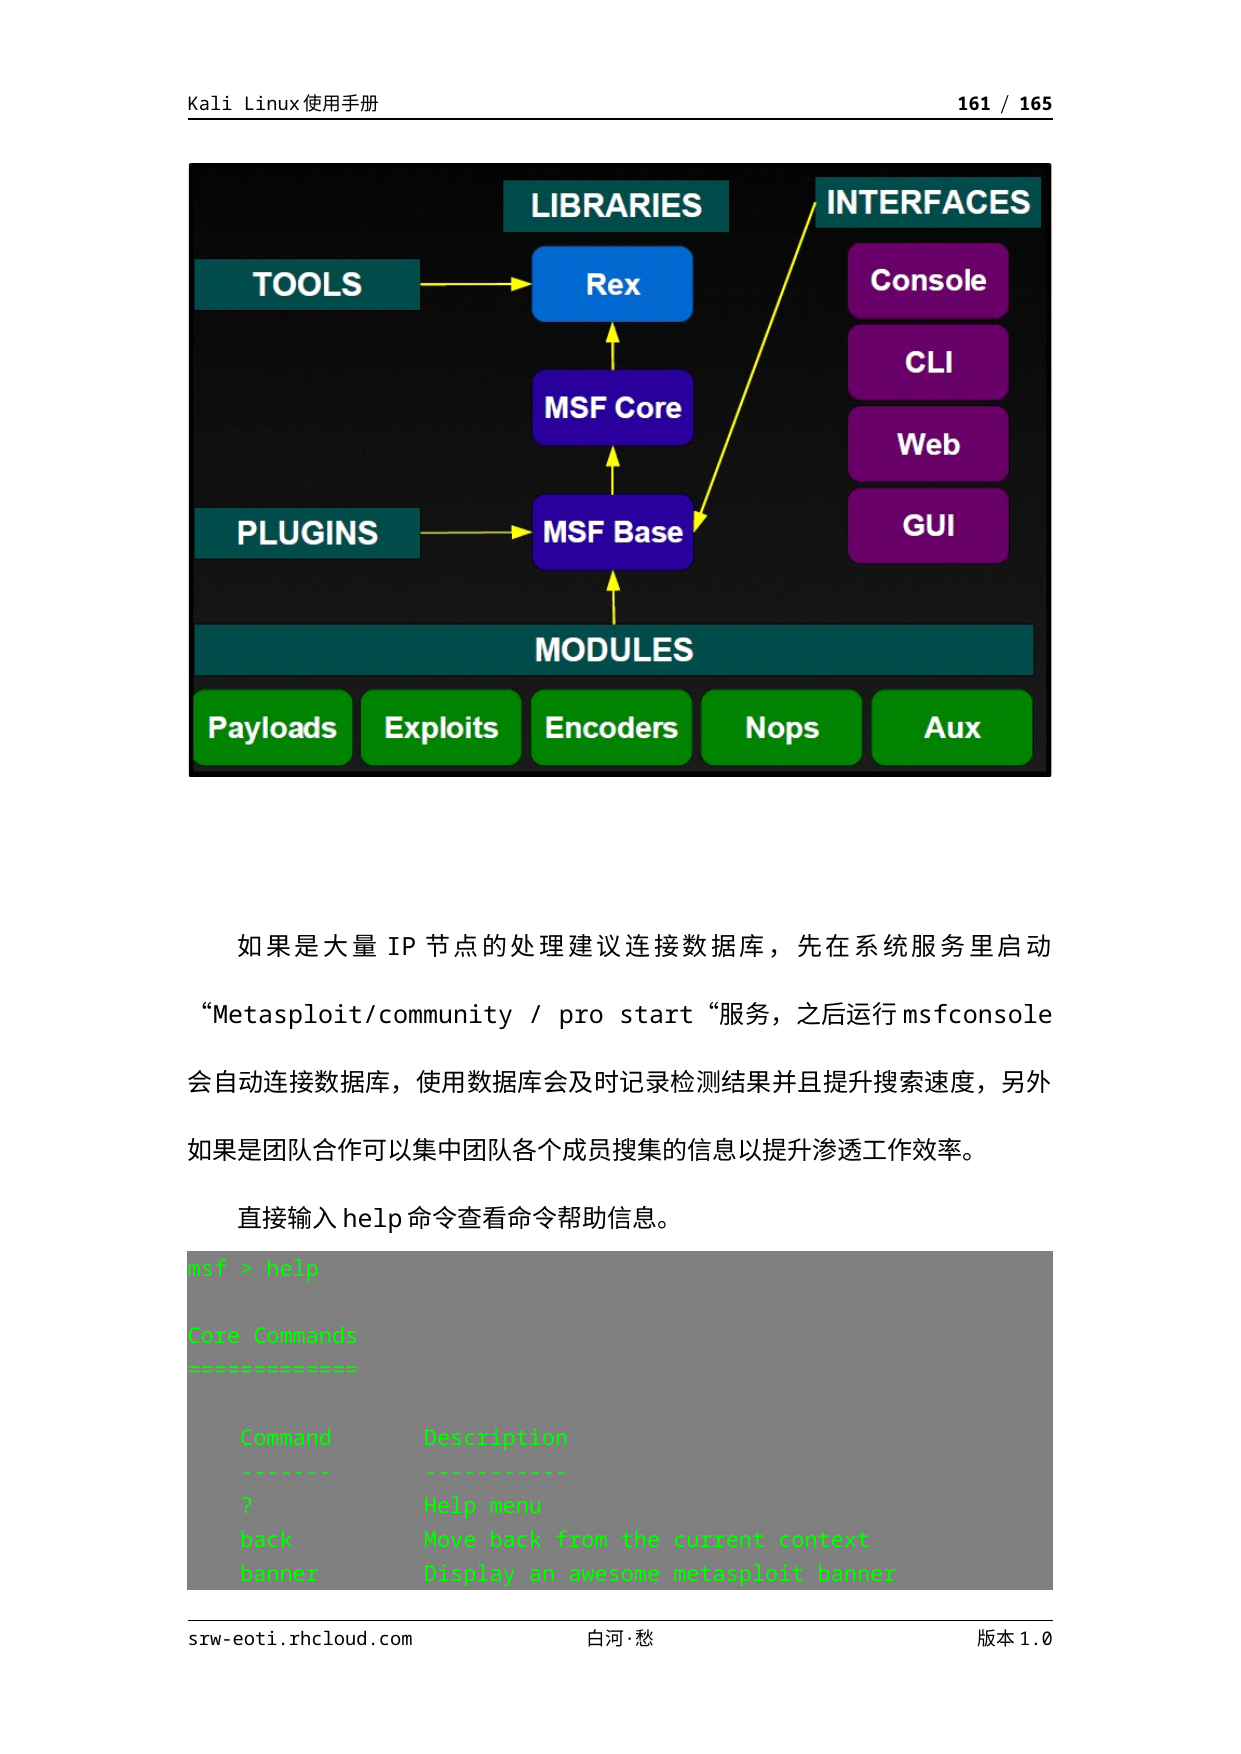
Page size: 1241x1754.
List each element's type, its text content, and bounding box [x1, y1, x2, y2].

text ? Help menu [187, 1488, 1053, 1522]
text ============= [187, 1352, 1053, 1386]
text 如果是大量IP节点的处理建议连接数据库，先在系统服务里启动“Metasploit/community / pro start“服务，之后运行msfconsole会自动连接数据库，使用数据库会及时记录检测结果并且提升搜索速度，另外如果是团队合作可以集中团队各个成员搜集的信息以提升渗透工作效率。 [187, 911, 1053, 1183]
text back Move back from the current context [187, 1522, 1053, 1556]
text msf > help [187, 1251, 1053, 1284]
text ------- ----------- [187, 1454, 1053, 1488]
text banner Display an awesome metasploit banner [187, 1556, 1053, 1590]
text Core Commands [187, 1318, 1053, 1352]
picture [188, 163, 1052, 777]
text 直接输入help命令查看命令帮助信息。 [187, 1183, 1053, 1251]
text Command Description [187, 1420, 1053, 1454]
